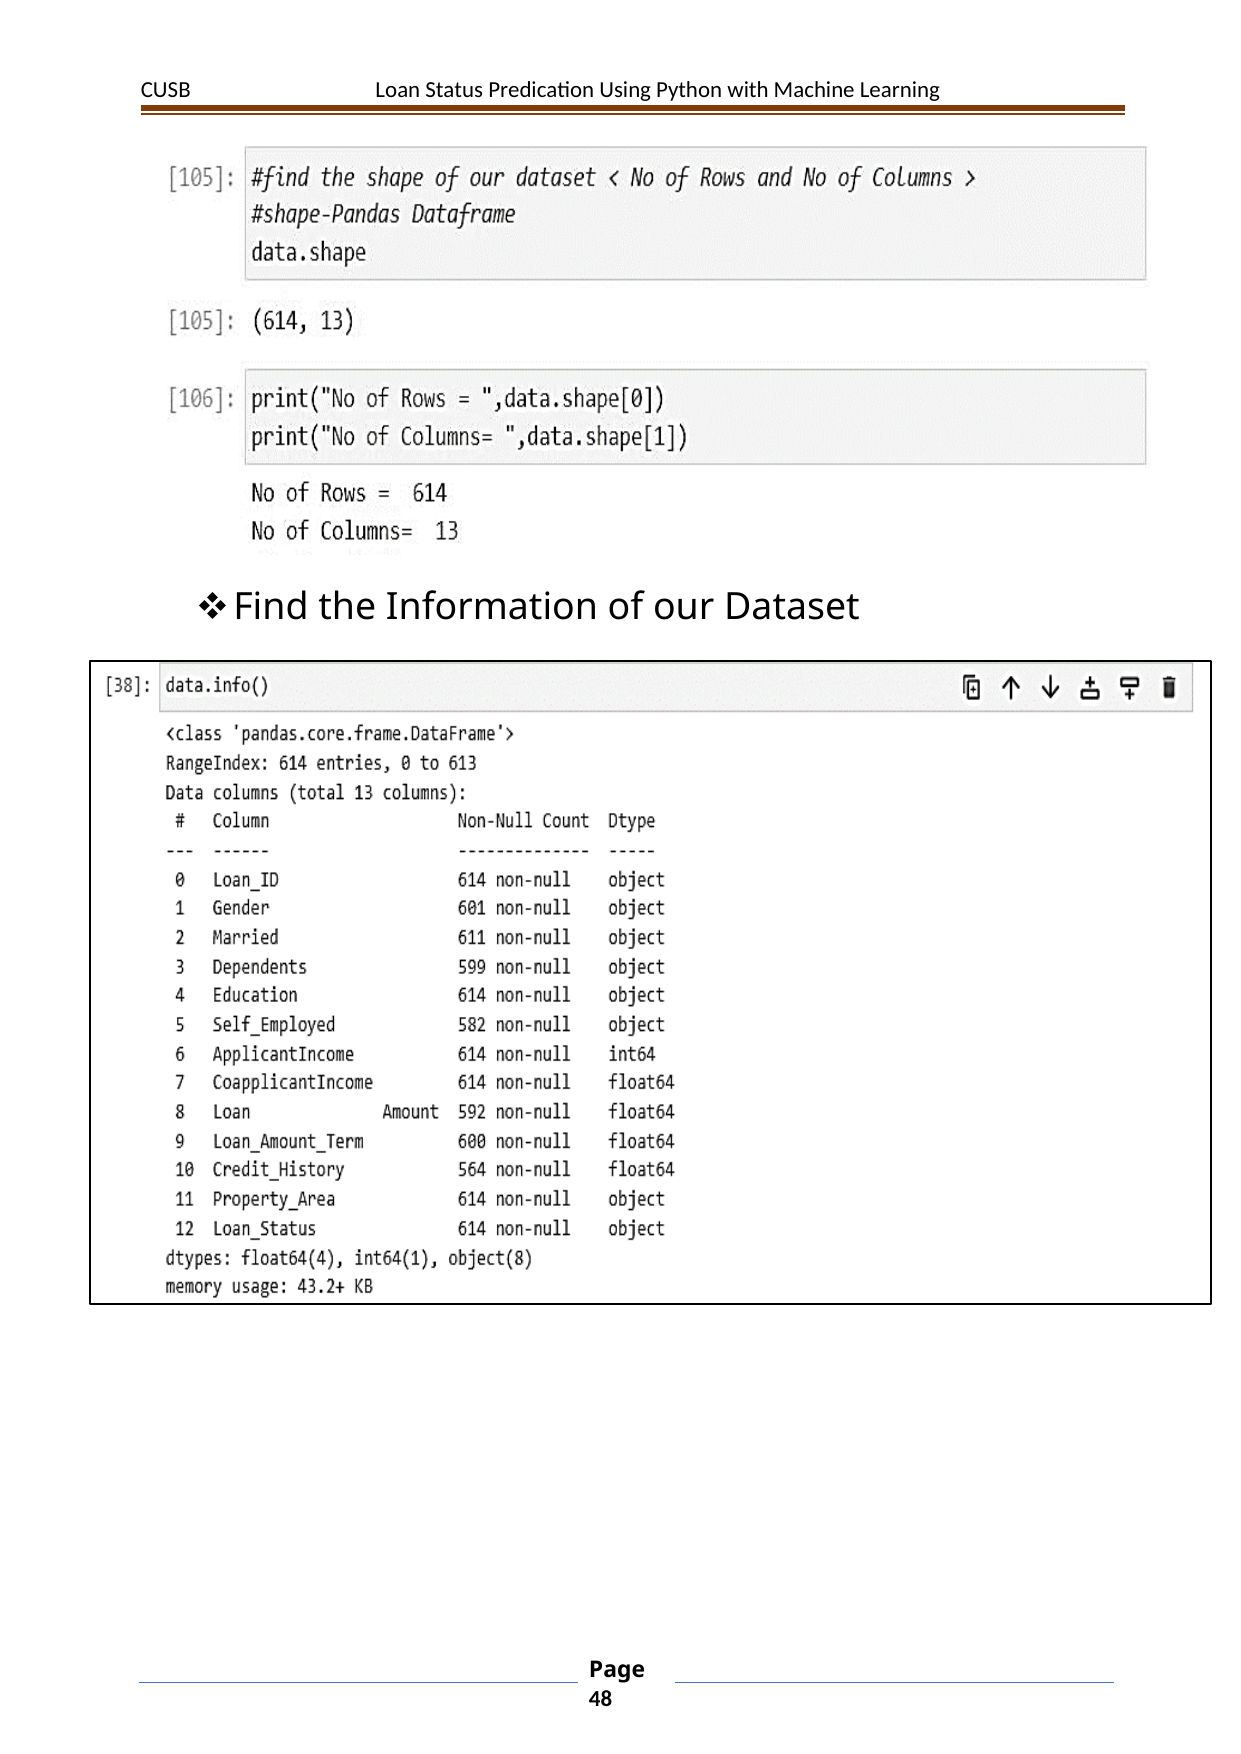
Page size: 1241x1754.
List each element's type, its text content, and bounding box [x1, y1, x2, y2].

picture [150, 142, 1162, 555]
picture [91, 662, 1210, 1303]
list Find the Information of our Dataset [196, 579, 1125, 630]
